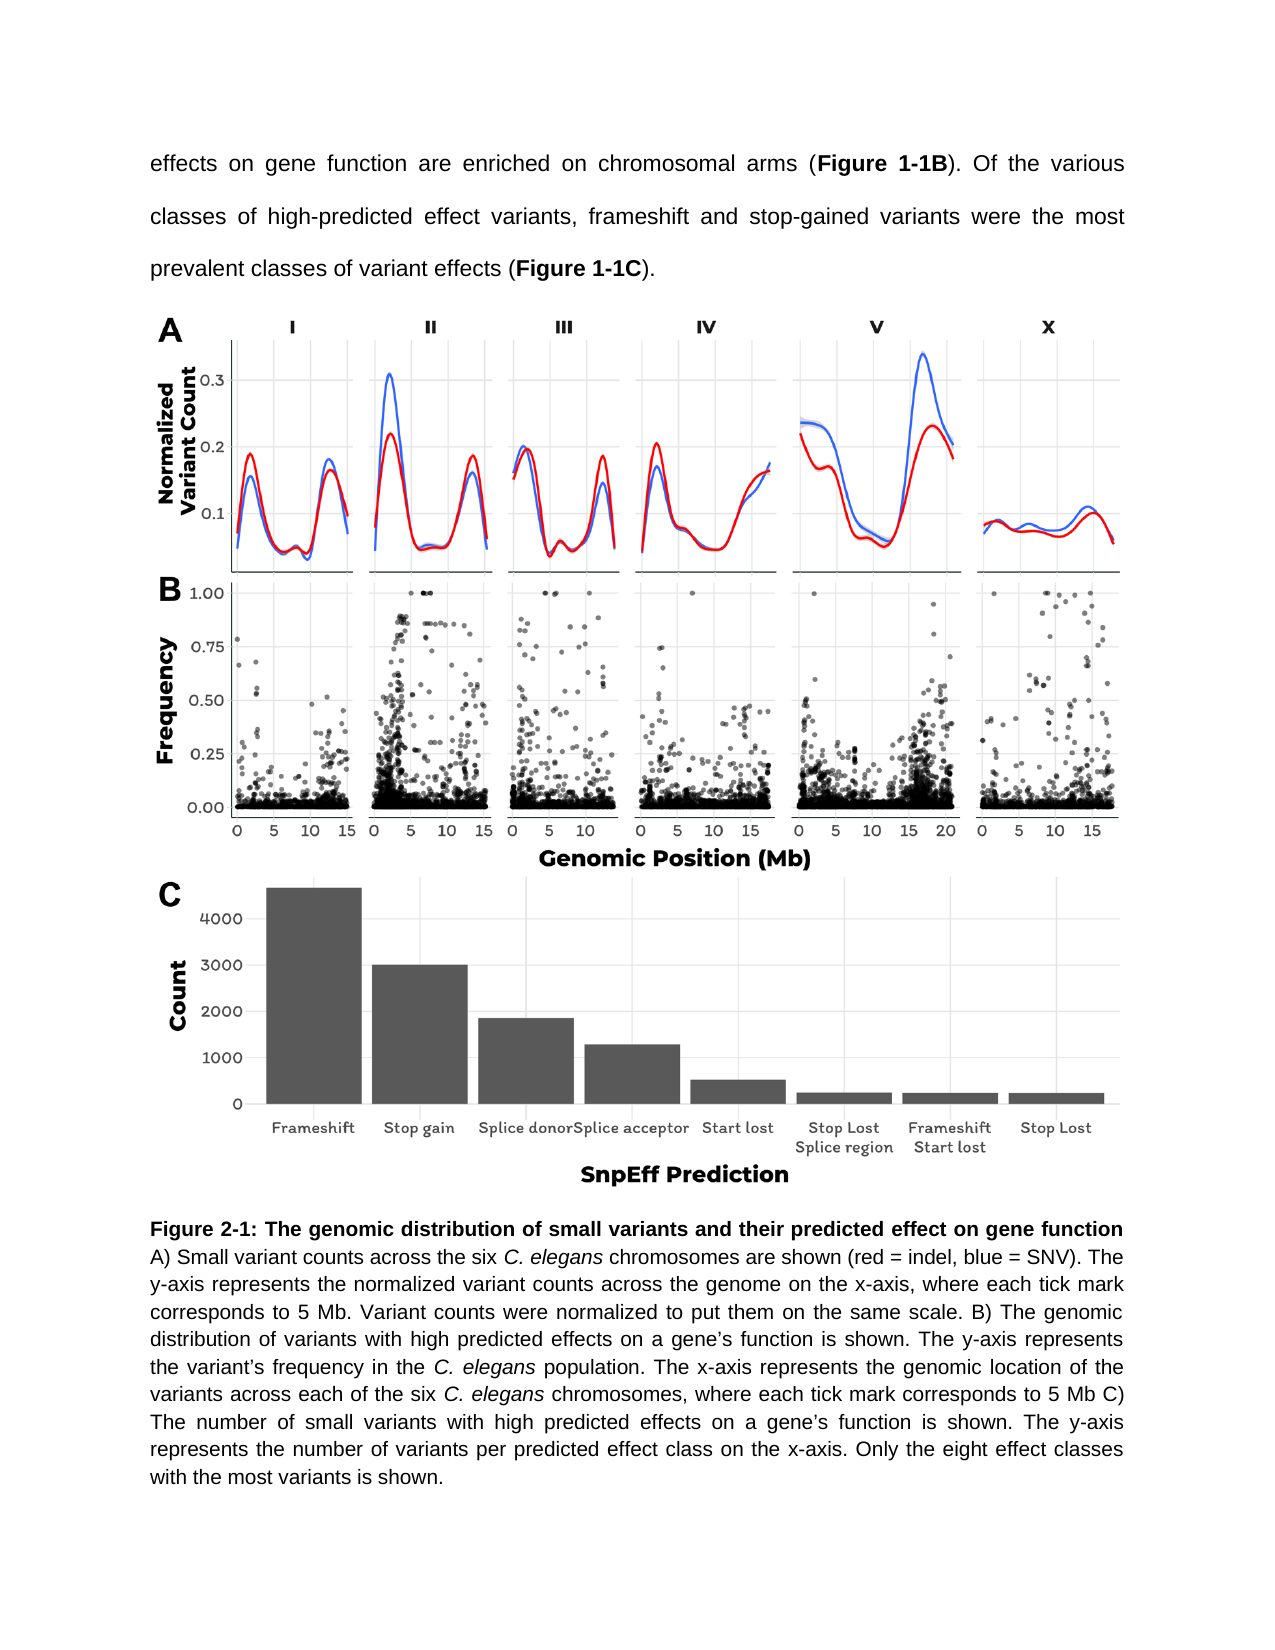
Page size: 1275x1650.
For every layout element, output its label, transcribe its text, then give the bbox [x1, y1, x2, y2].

picture [150, 308, 1125, 1191]
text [150, 150, 1125, 282]
text Figure 2-1: The genomic distribution of small variants and their predicted effect on gene function A) Small variant counts across the six C. elegans chromosomes are shown (red = indel, blue = SNV). The y-axis represents the normalized variant counts across the genome on the x-axis, where each tick mark corresponds to 5 Mb. Variant counts were normalized to put them on the same scale. B) The genomic distribution of variants with high predicted effects on a gene’s function is shown. The y-axis represents the variant’s frequency in the C. elegans population. The x-axis represents the genomic location of the variants across each of the six C. elegans chromosomes, where each tick mark corresponds to 5 Mb C) The number of small variants with high predicted effects on a gene’s function is shown. The y-axis represents the number of variants per predicted effect class on the x-axis. Only the eight effect classes with the most variants is shown. [150, 1217, 1125, 1488]
